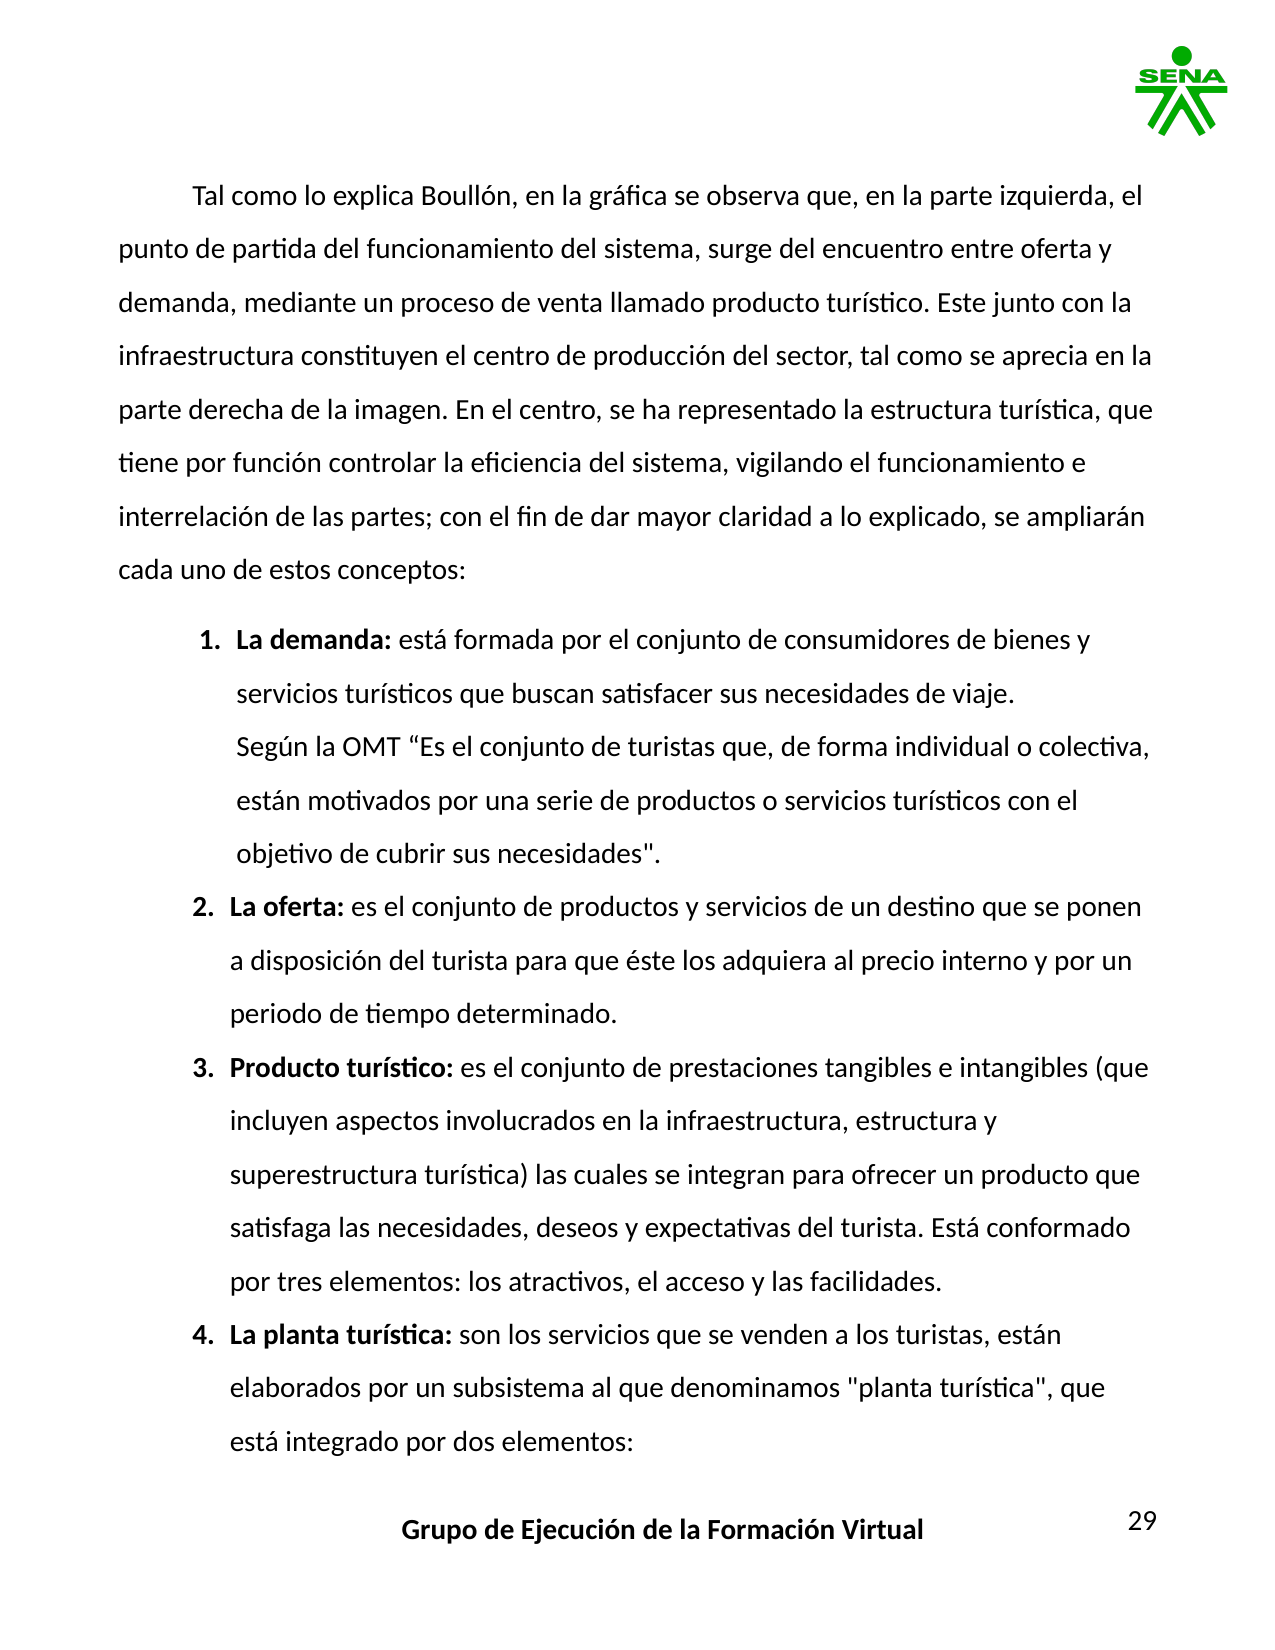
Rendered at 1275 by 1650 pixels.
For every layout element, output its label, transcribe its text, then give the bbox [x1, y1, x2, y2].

list Según la OMT “Es el conjunto de turistas que, de forma individual o colectiva, están motivados por una serie de productos o servicios turísticos con el objetivo de cubrir sus necesidades". [236, 728, 1157, 871]
text Tal como lo explica Boullón, en la gráfica se observa que, en la parte izquierda, el punto de partida del funcionamiento del sistema, surge del encuentro entre oferta y demanda, mediante un proceso de venta llamado producto turístico. Este junto con la infraestructura constituyen el centro de producción del sector, tal como se aprecia en la parte derecha de la imagen. En el centro, se ha representado la estructura turística, que tiene por función controlar la eficiencia del sistema, vigilando el funcionamiento e interrelación de las partes; con el fin de dar mayor claridad a lo explicado, se ampliarán cada uno de estos conceptos: [118, 177, 1157, 587]
picture [1135, 46, 1228, 136]
list La demanda: está formada por el conjunto de consumidores de bienes y servicios turísticos que buscan satisfacer sus necesidades de viaje. [199, 621, 1157, 710]
list Producto turístico: es el conjunto de prestaciones tangibles e intangibles (que incluyen aspectos involucrados en la infraestructura, estructura y superestructura turística) las cuales se integran para ofrecer un producto que satisfaga las necesidades, deseos y expectativas del turista. Está conformado por tres elementos: los atractivos, el acceso y las facilidades. [192, 1049, 1157, 1298]
list La oferta: es el conjunto de productos y servicios de un destino que se ponen a disposición del turista para que éste los adquiera al precio interno y por un periodo de tiempo determinado. [192, 888, 1157, 1031]
list La planta turística: son los servicios que se venden a los turistas, están elaborados por un subsistema al que denominamos "planta turística", que está integrado por dos elementos: [192, 1316, 1157, 1458]
